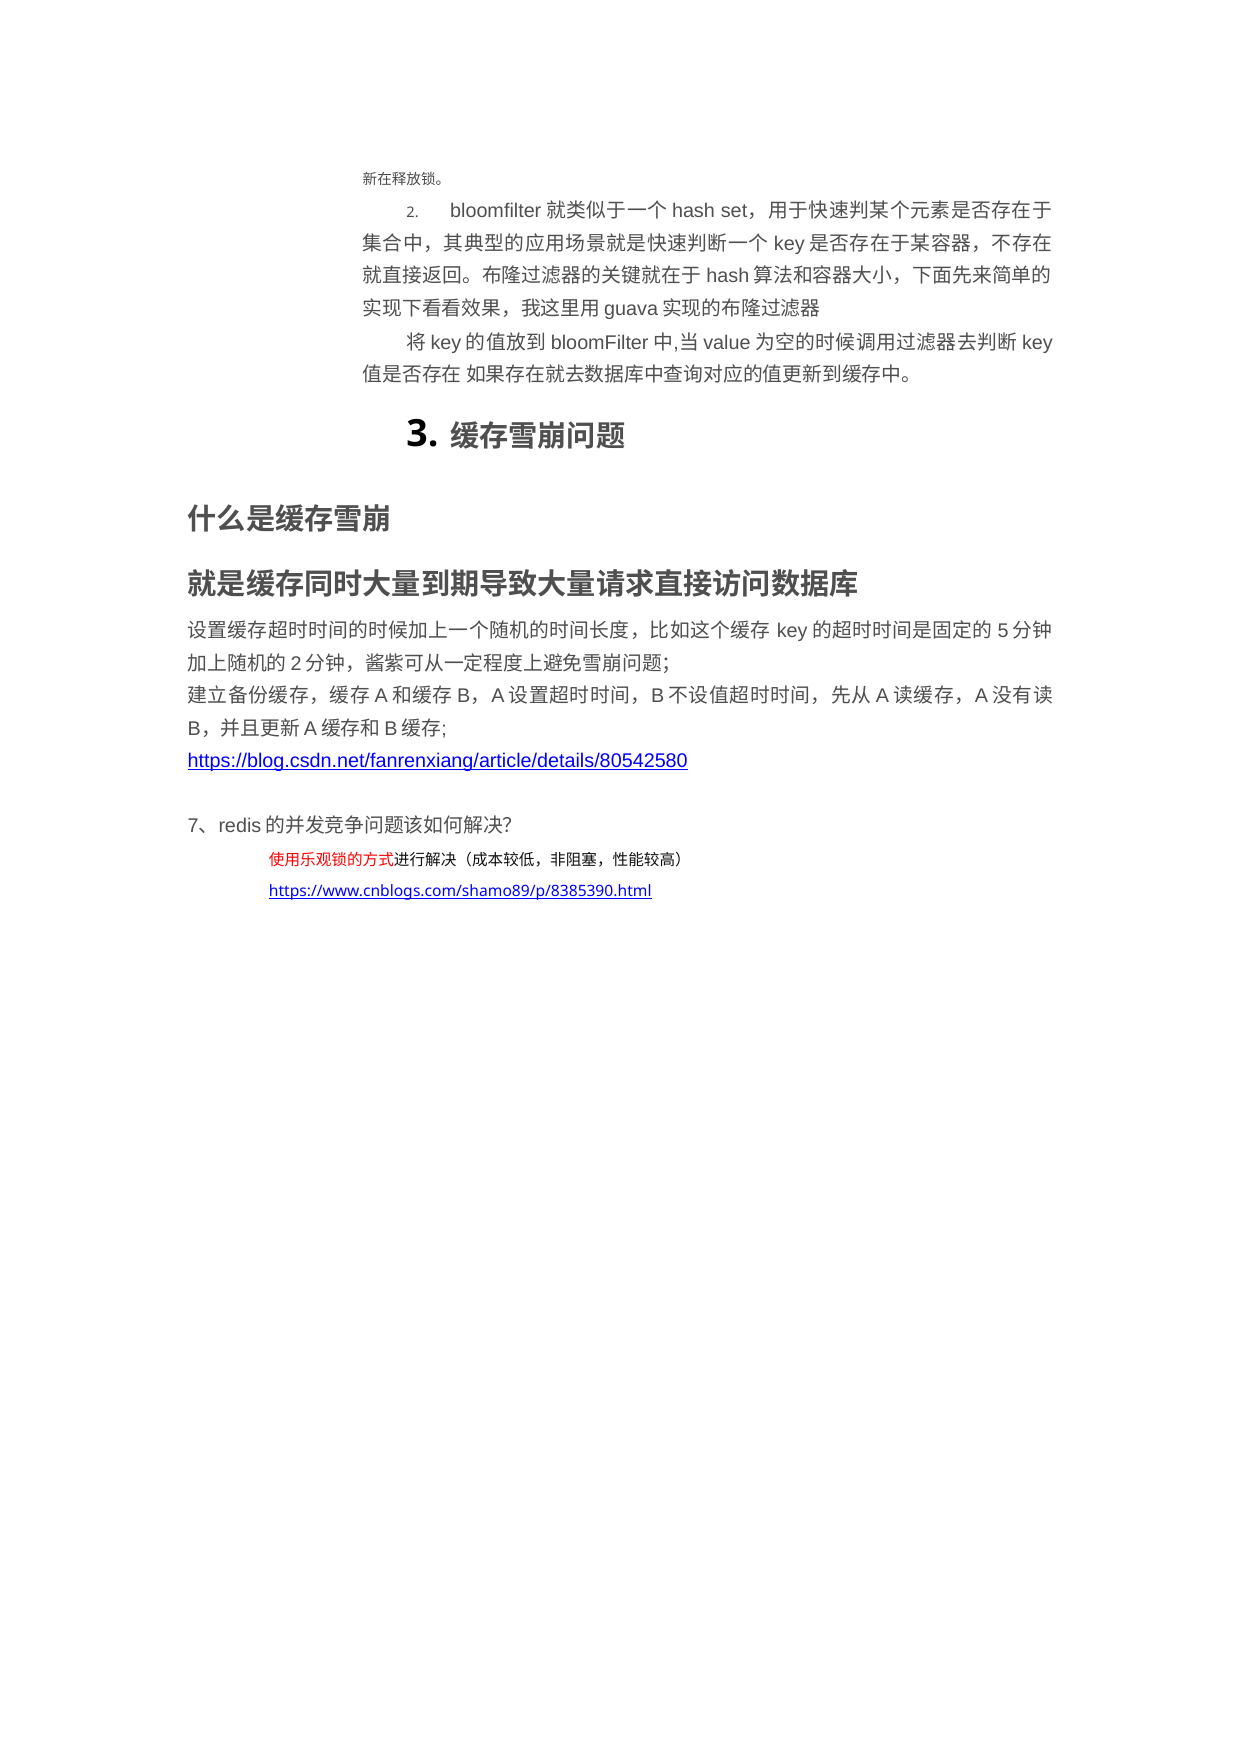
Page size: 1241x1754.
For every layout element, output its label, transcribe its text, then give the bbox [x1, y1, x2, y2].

list bloomfilter就类似于一个hash set，用于快速判某个元素是否存在于集合中，其典型的应用场景就是快速判断一个key是否存在于某容器，不存在就直接返回。布隆过滤器的关键就在于hash算法和容器大小，下面先来简单的实现下看看效果，我这里用guava实现的布隆过滤器 [362, 194, 1053, 324]
text 设置缓存超时时间的时候加上一个随机的时间长度，比如这个缓存key的超时时间是固定的5分钟加上随机的2分钟，酱紫可从一定程度上避免雪崩问题； [187, 614, 1053, 679]
text 什么是缓存雪崩 [187, 484, 1053, 549]
subtitle 缓存雪崩问题 [362, 399, 1053, 464]
list 将key的值放到bloomFilter中,当value为空的时候调用过滤器去判断key值是否存在 如果存在就去数据库中查询对应的值更新到缓存中。 [362, 324, 1053, 389]
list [362, 162, 1053, 194]
list 使用乐观锁的方式进行解决（成本较低，非阻塞，性能较高） [187, 842, 1053, 874]
list https://www.cnblogs.com/shamo89/p/8385390.html [187, 874, 1053, 907]
list https://blog.csdn.net/fanrenxiang/article/details/80542580 [187, 744, 1053, 777]
text 就是缓存同时大量到期导致大量请求直接访问数据库 [187, 549, 1053, 614]
list redis的并发竞争问题该如何解决？ [187, 809, 1053, 842]
list 建立备份缓存，缓存A和缓存B，A设置超时时间，B不设值超时时间，先从A读缓存，A没有读B，并且更新A缓存和B缓存; [187, 679, 1053, 744]
